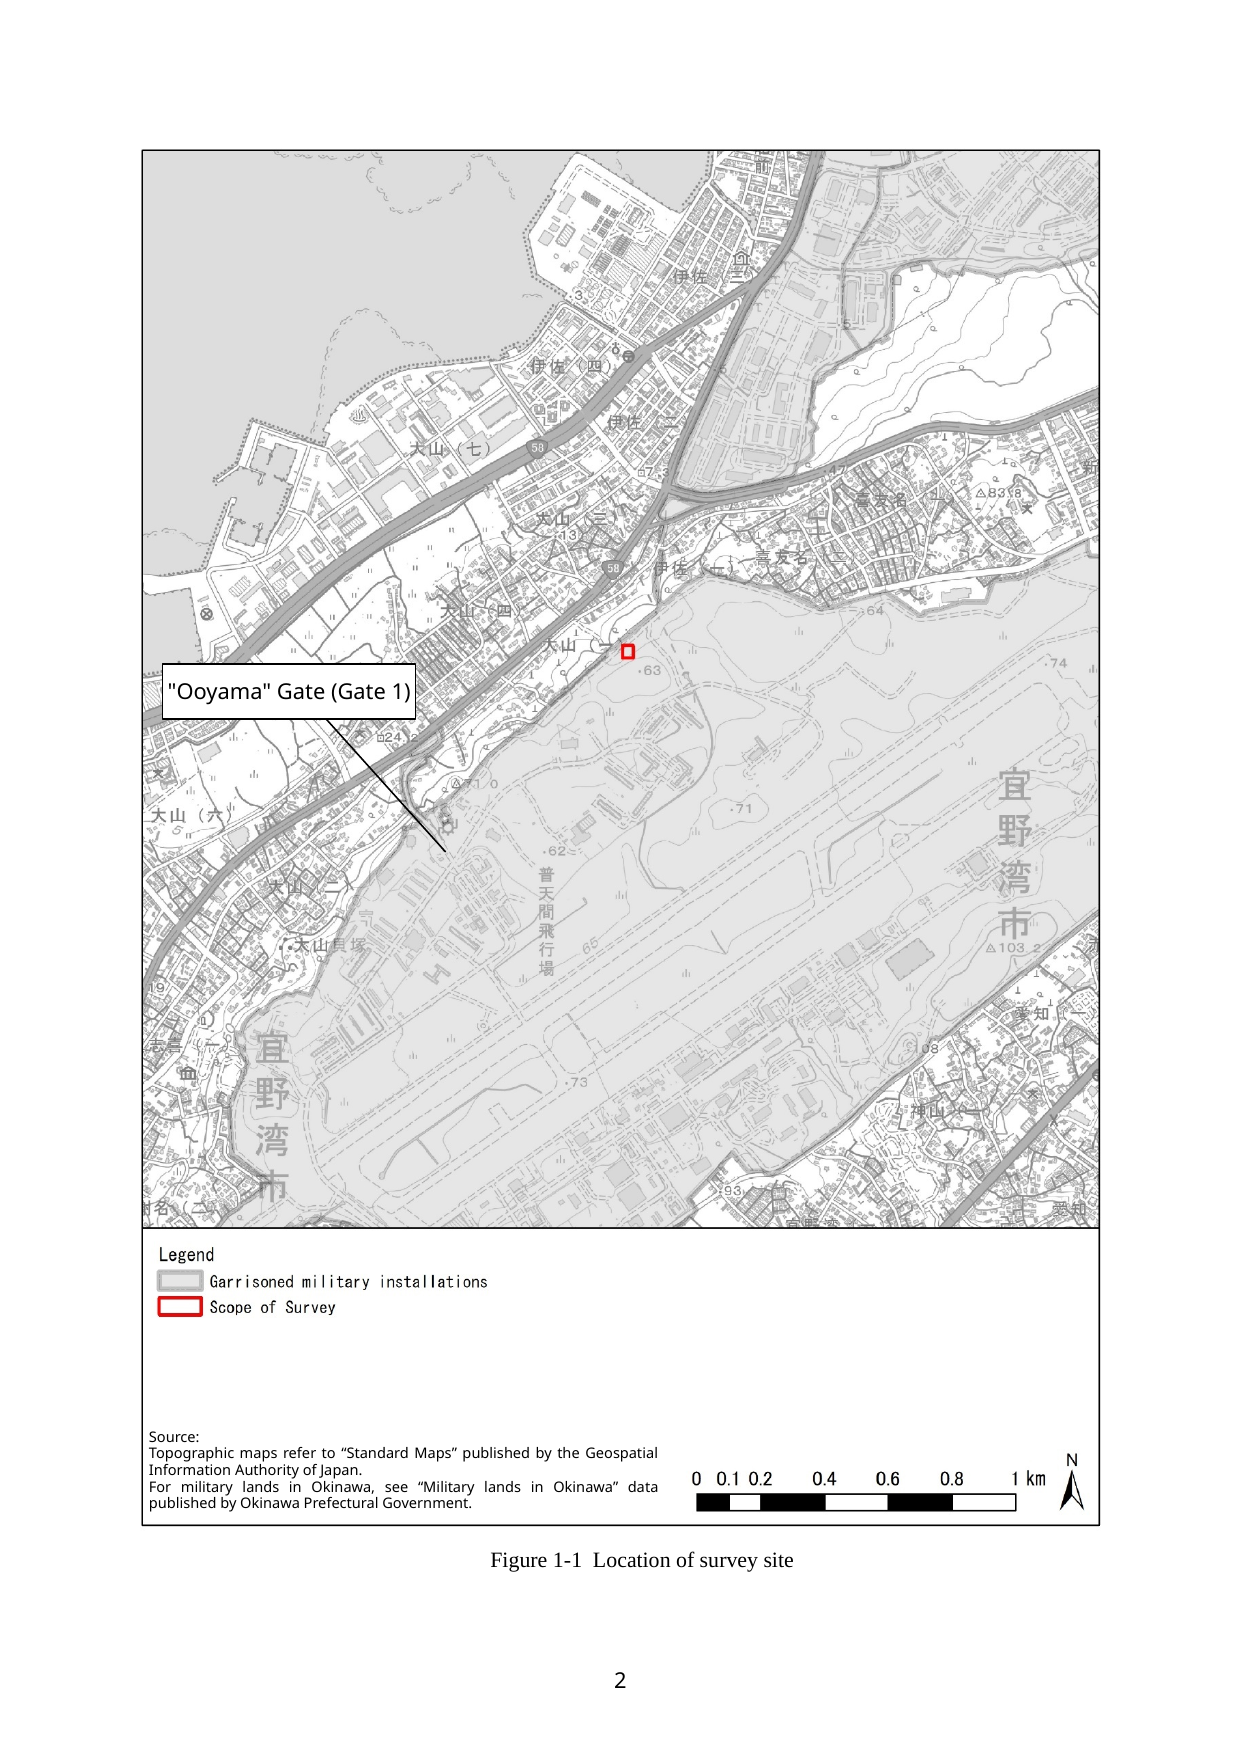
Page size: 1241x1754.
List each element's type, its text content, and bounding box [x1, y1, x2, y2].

text Figure 1-1 Location of survey site [162, 1548, 1122, 1572]
picture [118, 127, 1122, 1548]
